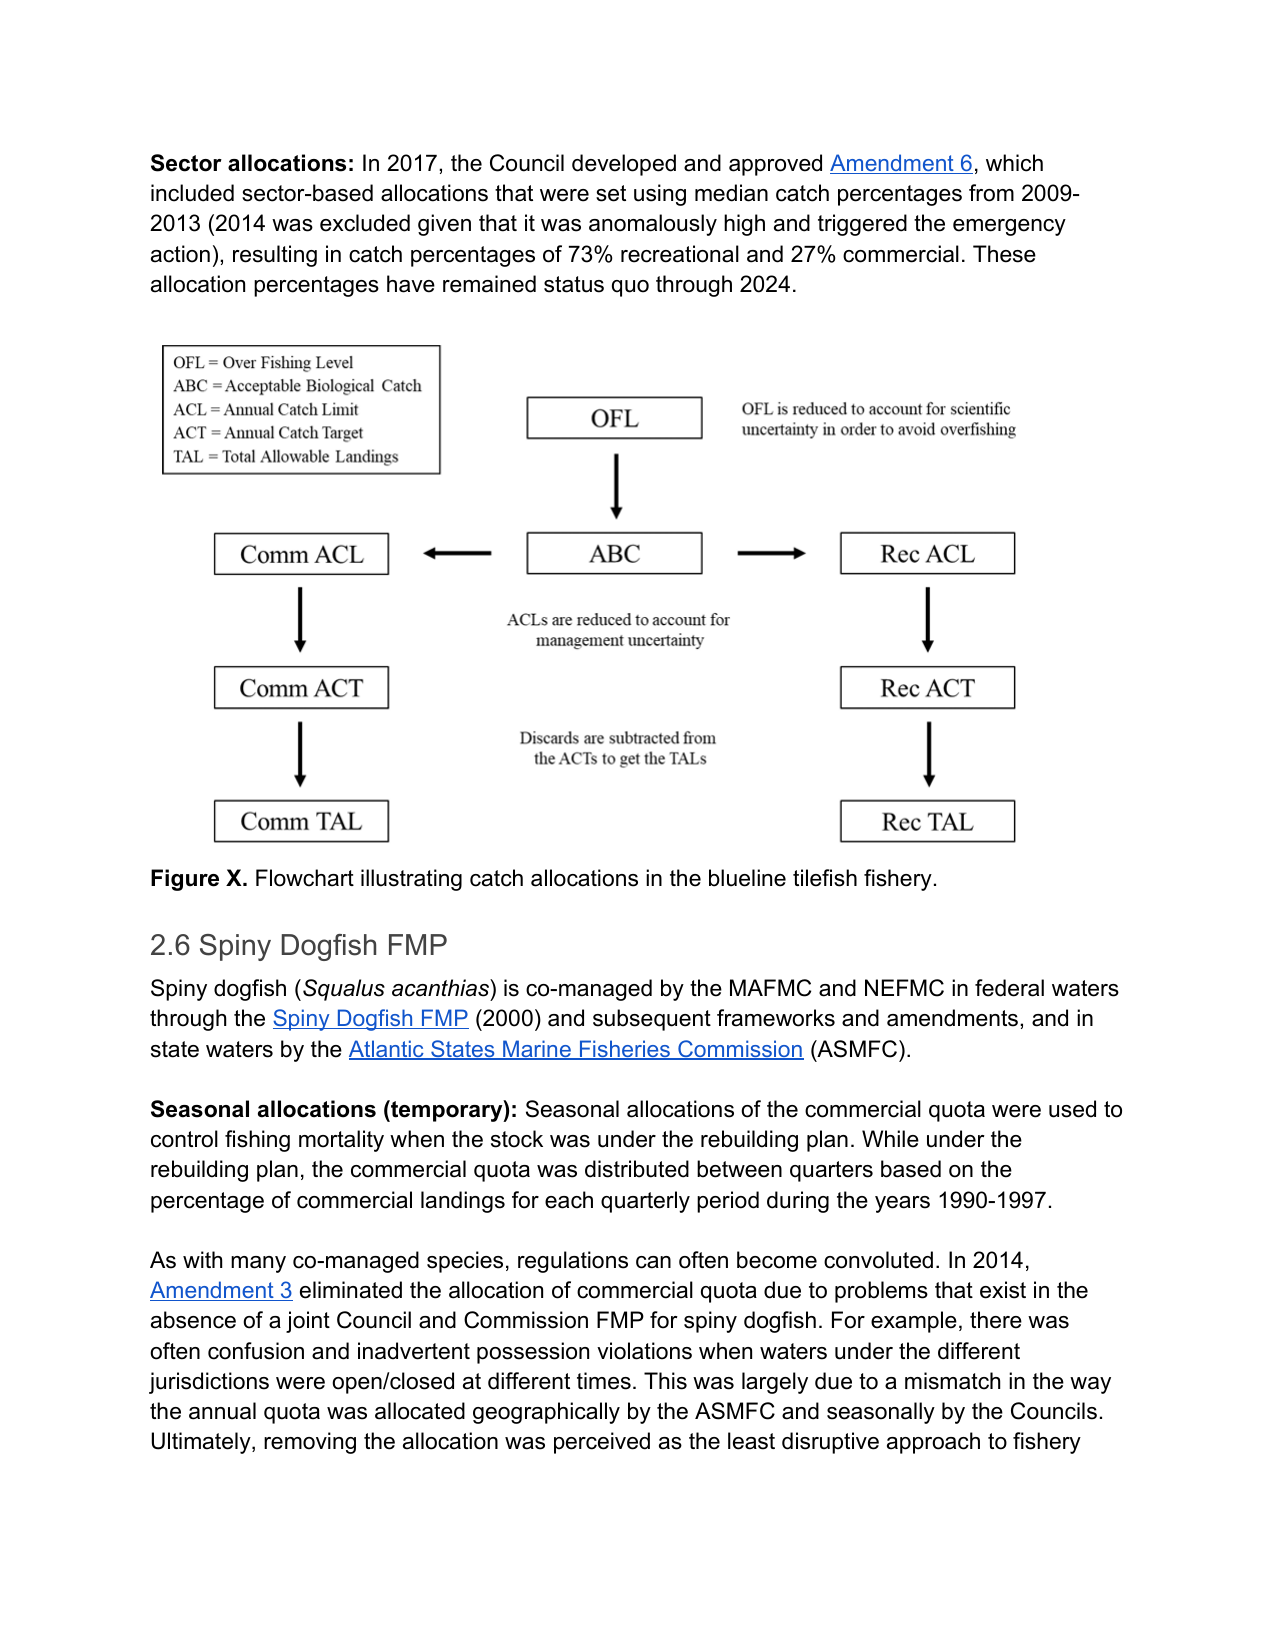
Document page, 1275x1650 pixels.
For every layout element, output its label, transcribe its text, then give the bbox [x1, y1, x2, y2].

picture [150, 331, 1041, 861]
text Seasonal allocations (temporary): Seasonal allocations of the commercial quota were used to control fishing mortality when the stock was under the rebuilding plan. While under the rebuilding plan, the commercial quota was distributed between quarters based on the percentage of commercial landings for each quarterly period during the years 1990-1997. [150, 1096, 1125, 1213]
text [150, 1247, 1125, 1455]
text Spiny dogfish (Squalus acanthias) is co-managed by the MAFMC and NEFMC in federal waters through the Spiny Dogfish FMP (2000) and subsequent frameworks and amendments, and in state waters by the Atlantic States Marine Fisheries Commission (ASMFC). [150, 975, 1125, 1062]
text Sector allocations: In 2017, the Council developed and approved Amendment 6, which included sector-based allocations that were set using median catch percentages from 2009-2013 (2014 was excluded given that it was anomalously high and triggered the emergency action), resulting in catch percentages of 73% recreational and 27% commercial. These allocation percentages have remained status quo through 2024. [150, 150, 1125, 297]
text Figure X. Flowchart illustrating catch allocations in the blueline tilefish fishery. [150, 865, 1125, 891]
subtitle 2.6 Spiny Dogfish FMP [150, 928, 1125, 962]
